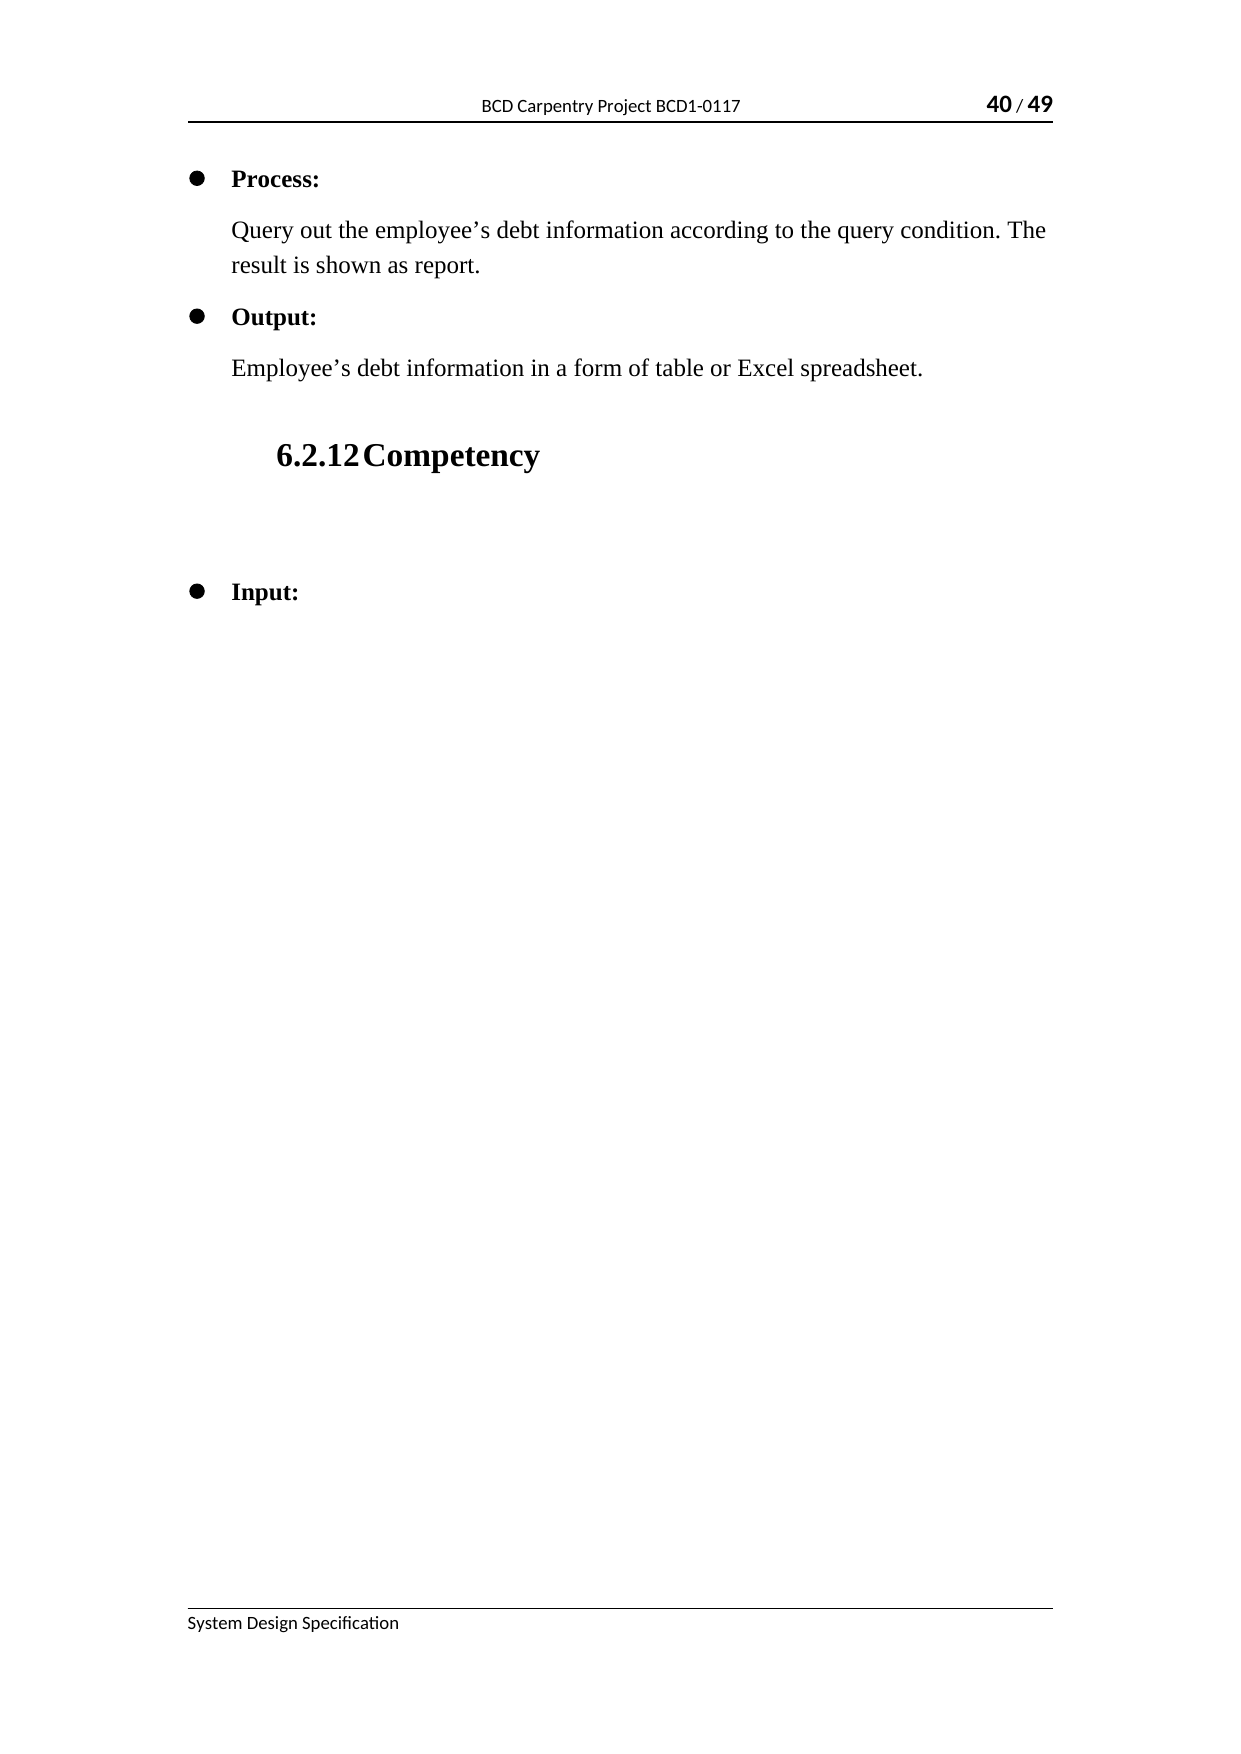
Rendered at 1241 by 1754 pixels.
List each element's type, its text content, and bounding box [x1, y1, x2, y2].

list Employee’s debt information in a form of table or Excel spreadsheet. [231, 351, 1053, 384]
list Query out the employee’s debt information according to the query condition. The result is shown as report. [231, 213, 1053, 281]
list Process: [187, 162, 1053, 194]
subtitle Competency [276, 422, 1053, 487]
list Input: [187, 575, 1053, 607]
list Output: [187, 300, 1053, 332]
